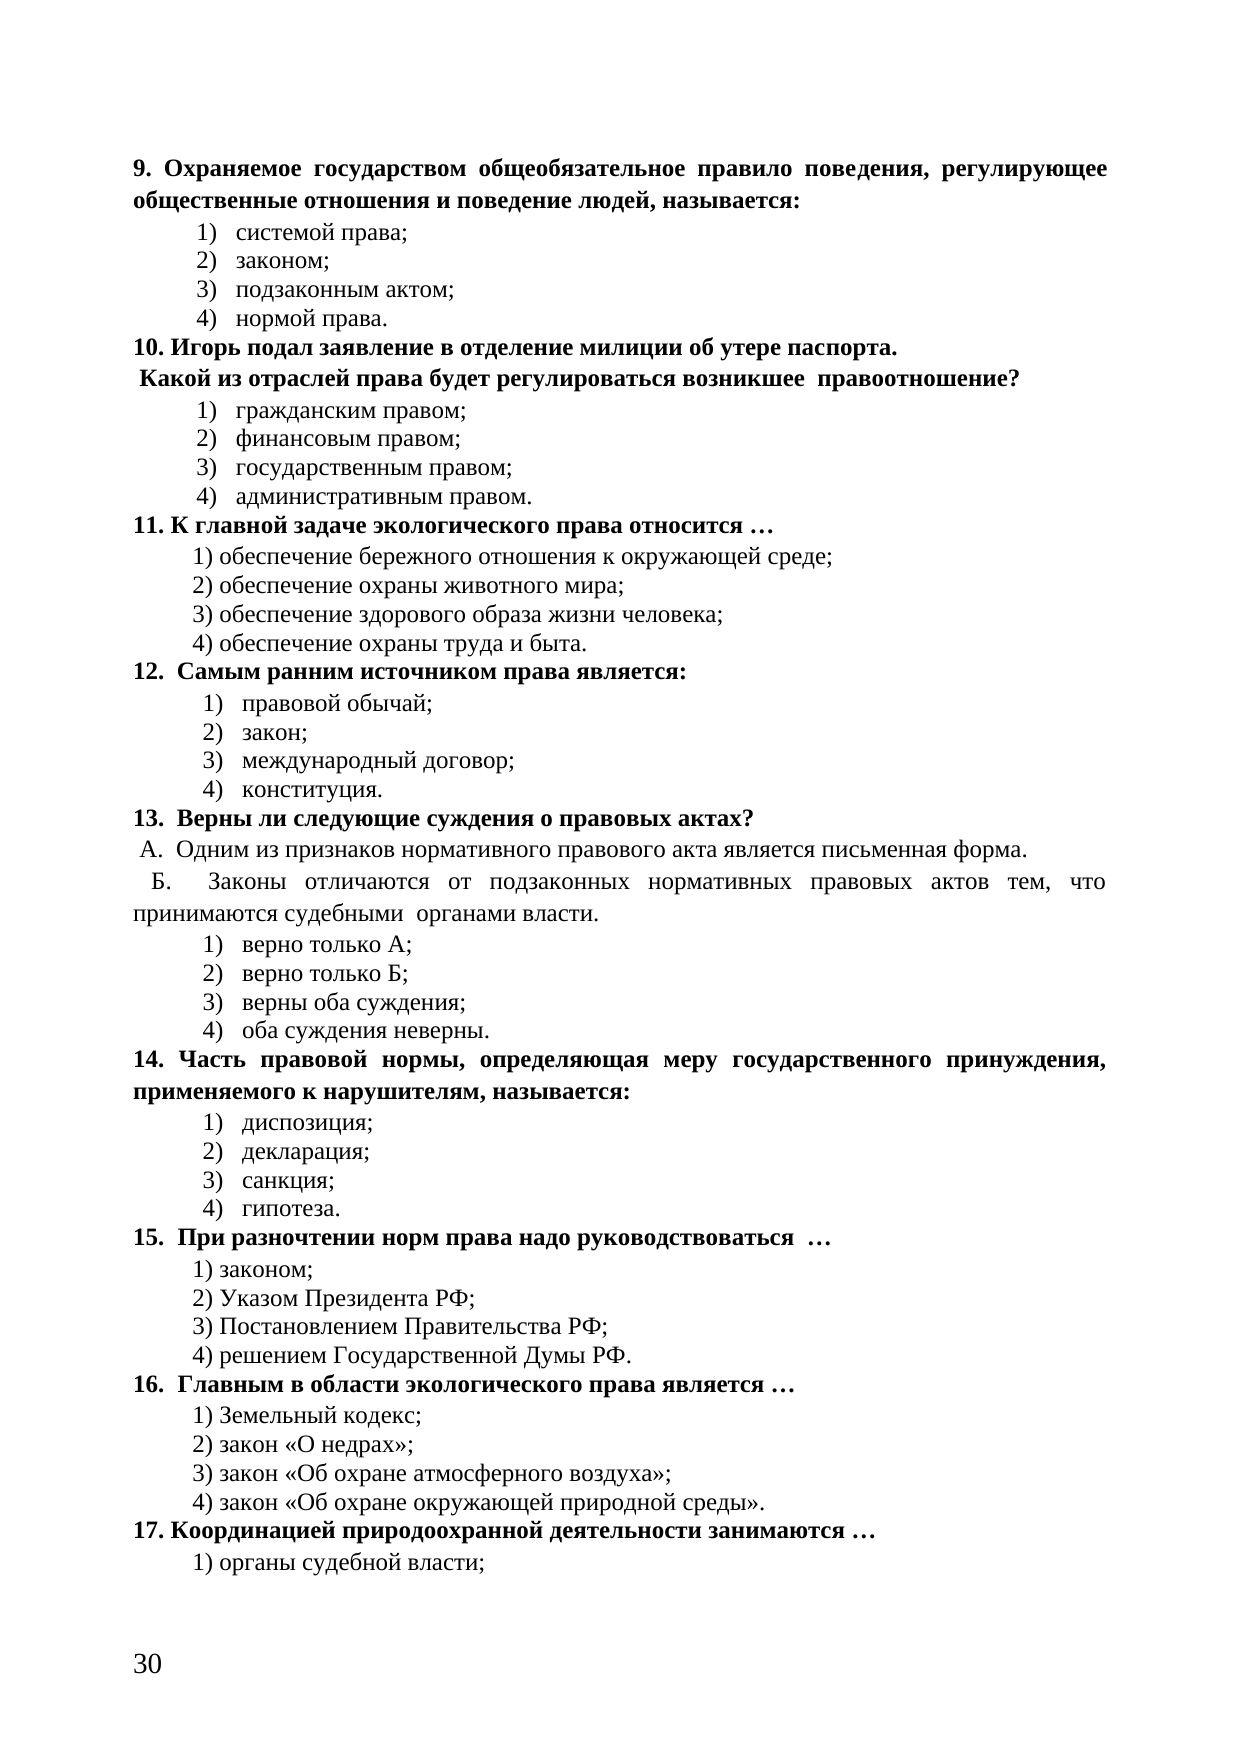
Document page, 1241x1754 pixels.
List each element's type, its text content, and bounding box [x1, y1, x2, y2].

text 2) законом; [133, 245, 1036, 274]
text Б. Законы отличаются от подзаконных нормативных правовых актов тем, что принимаются судебными органами власти. [133, 866, 1107, 926]
text 9. Охраняемое государством общеобязательное правило поведения, регулирующее общественные отношения и поведение людей, называется: [133, 153, 1107, 214]
text 14. Часть правовой нормы, определяющая меру государственного принуждения, применяемого к нарушителям, называется: [133, 1044, 1107, 1104]
text 2) верно только Б; [133, 958, 1107, 987]
text 3) обеспечение здорового образа жизни человека; [133, 599, 1107, 628]
text 3) верны оба суждения; [133, 987, 1107, 1015]
text 2) обеспечение охраны животного мира; [133, 570, 1107, 599]
text 1) системой права; [133, 217, 1036, 245]
text А. Одним из признаков нормативного правового акта является письменная форма. [133, 834, 1107, 863]
text 3) санкция; [133, 1165, 1107, 1193]
text 2) декларация; [133, 1136, 1107, 1165]
text 2) закон; [133, 717, 1107, 745]
text 4) административным правом. [133, 481, 1107, 510]
list Координацией природоохранной деятельности занимаются … [133, 1515, 1107, 1544]
text 1) обеспечение бережного отношения к окружающей среде; [133, 541, 1107, 570]
list При разночтении норм права надо руководствоваться … [133, 1222, 1107, 1251]
text 2) закон «О недрах»; [177, 1429, 1107, 1458]
text Какой из отраслей права будет регулироваться возникшее правоотношение? [133, 363, 1107, 392]
text 10. Игорь подал заявление в отделение милиции об утере паспорта. [133, 332, 1107, 360]
text 13. Верны ли следующие суждения о правовых актах? [133, 803, 1107, 832]
text 4) нормой права. [133, 303, 1036, 332]
text 1) Земельный кодекс; [177, 1400, 1107, 1429]
text 2) финансовым правом; [133, 423, 1107, 452]
text 1) органы судебной власти; [133, 1547, 1107, 1576]
text 12. Самым ранним источником права является: [133, 656, 1107, 685]
text 1) верно только А; [133, 929, 1107, 958]
text 1) гражданским правом; [133, 395, 1107, 423]
text 4) конституция. [133, 774, 1107, 803]
text 3) международный договор; [133, 745, 1107, 774]
text 2) Указом Президента РФ; [133, 1283, 1107, 1311]
text 1) диспозиция; [133, 1107, 1107, 1136]
text 11. К главной задаче экологического права относится … [133, 510, 1107, 538]
text 1) законом; [133, 1254, 1107, 1283]
text 3) Постановлением Правительства РФ; [133, 1311, 1107, 1340]
text 4) оба суждения неверны. [133, 1015, 1107, 1044]
text 4) закон «Об охране окружающей природной среды». [177, 1487, 1107, 1515]
text 3) закон «Об охране атмосферного воздуха»; [177, 1458, 1107, 1487]
list Главным в области экологического права является … [133, 1369, 1107, 1398]
text 4) решением Государственной Думы РФ. [133, 1340, 1107, 1369]
text 3) государственным правом; [133, 452, 1107, 481]
text 4) гипотеза. [133, 1193, 1107, 1222]
text 4) обеспечение охраны труда и быта. [133, 628, 1107, 656]
text 1) правовой обычай; [133, 688, 1107, 717]
text 3) подзаконным актом; [133, 274, 1036, 303]
